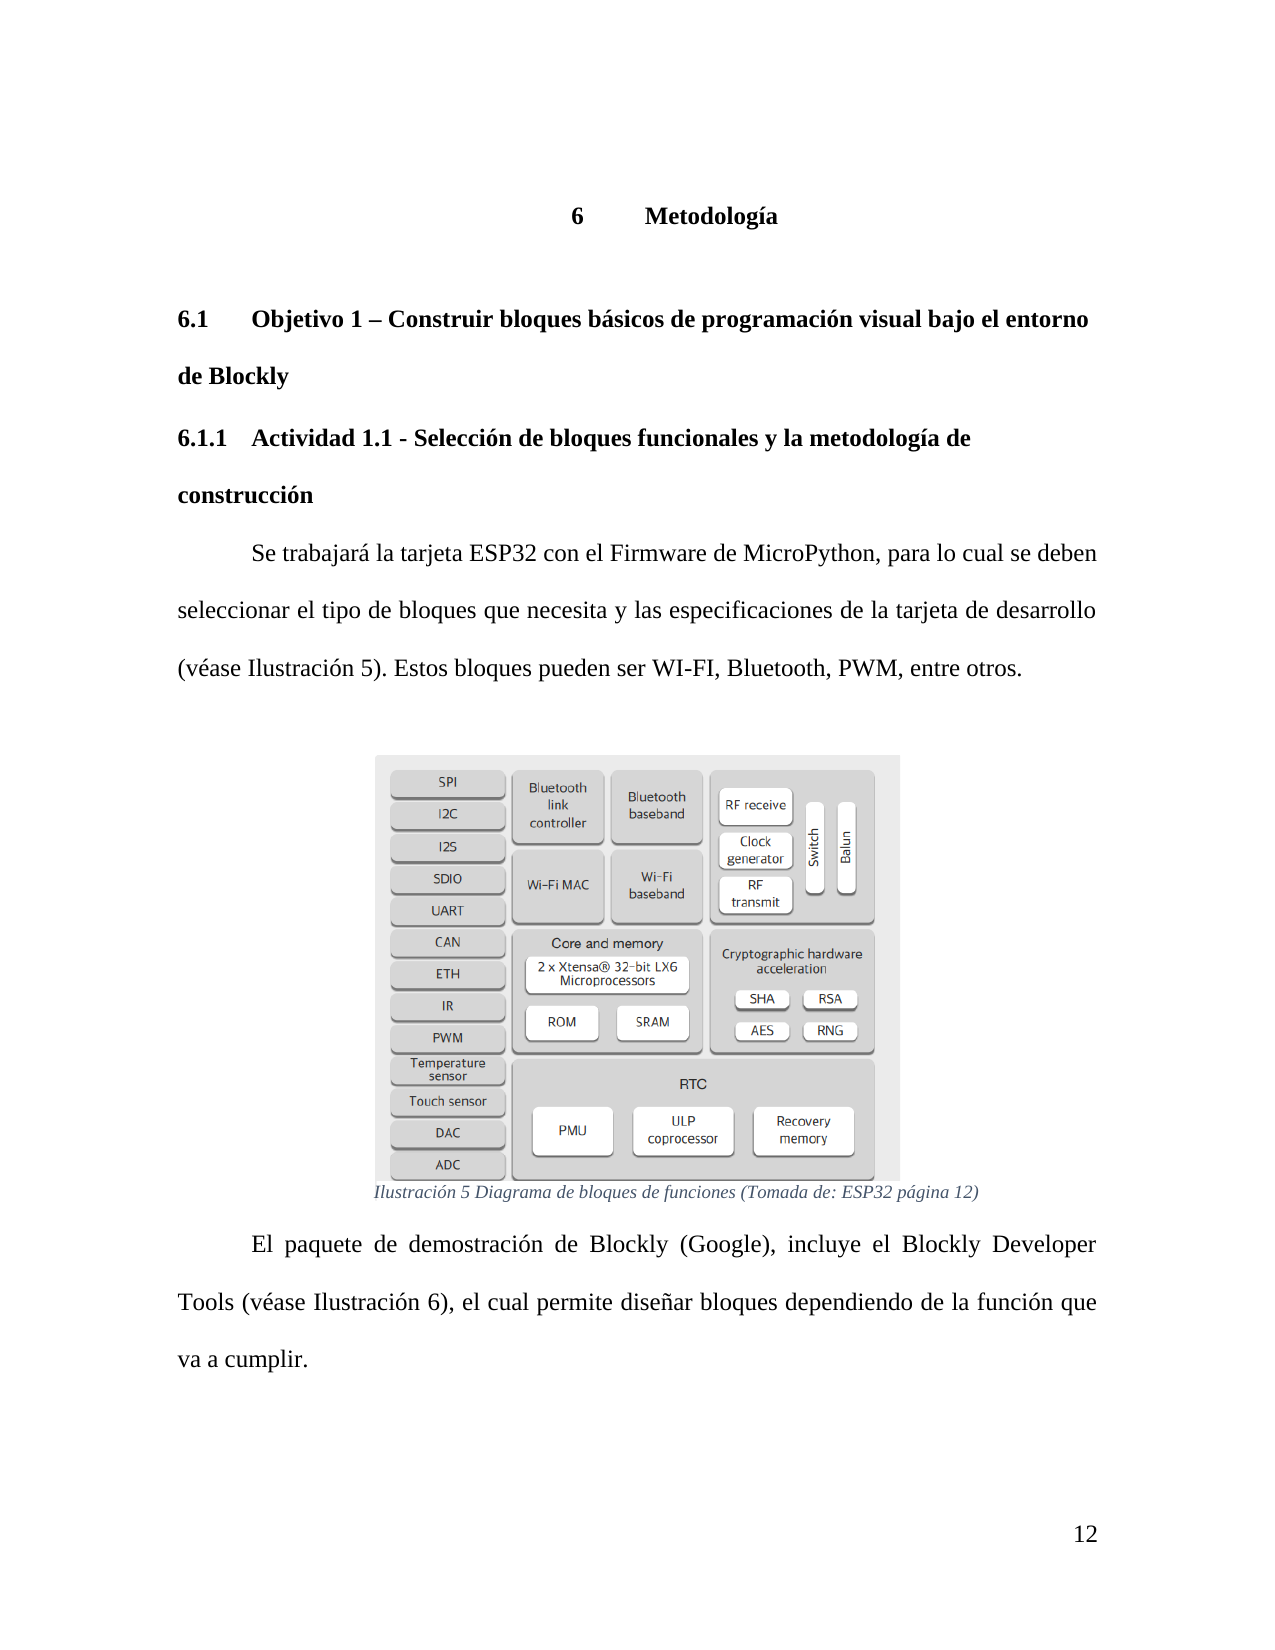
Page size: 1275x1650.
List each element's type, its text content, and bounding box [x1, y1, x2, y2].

subtitle Actividad 1.1 - Selección de bloques funcionales y la metodología de construcción [177, 423, 1098, 509]
picture [375, 755, 901, 1186]
subtitle Metodología [177, 201, 1098, 229]
subtitle Objetivo 1 – Construir bloques básicos de programación visual bajo el entorno de Blockly [177, 304, 1098, 390]
text El paquete de demostración de Blockly (Google), incluye el Blockly Developer Tools (véase Ilustración 6), el cual permite diseñar bloques dependiendo de la función que va a cumplir. [177, 1229, 1098, 1373]
text Se trabajará la tarjeta ESP32 con el Firmware de MicroPython, para lo cual se deben seleccionar el tipo de bloques que necesita y las especificaciones de la tarjeta de desarrollo (véase Ilustración 5). Estos bloques pueden ser WI-FI, Bluetooth, PWM, entre otros. [177, 538, 1098, 682]
